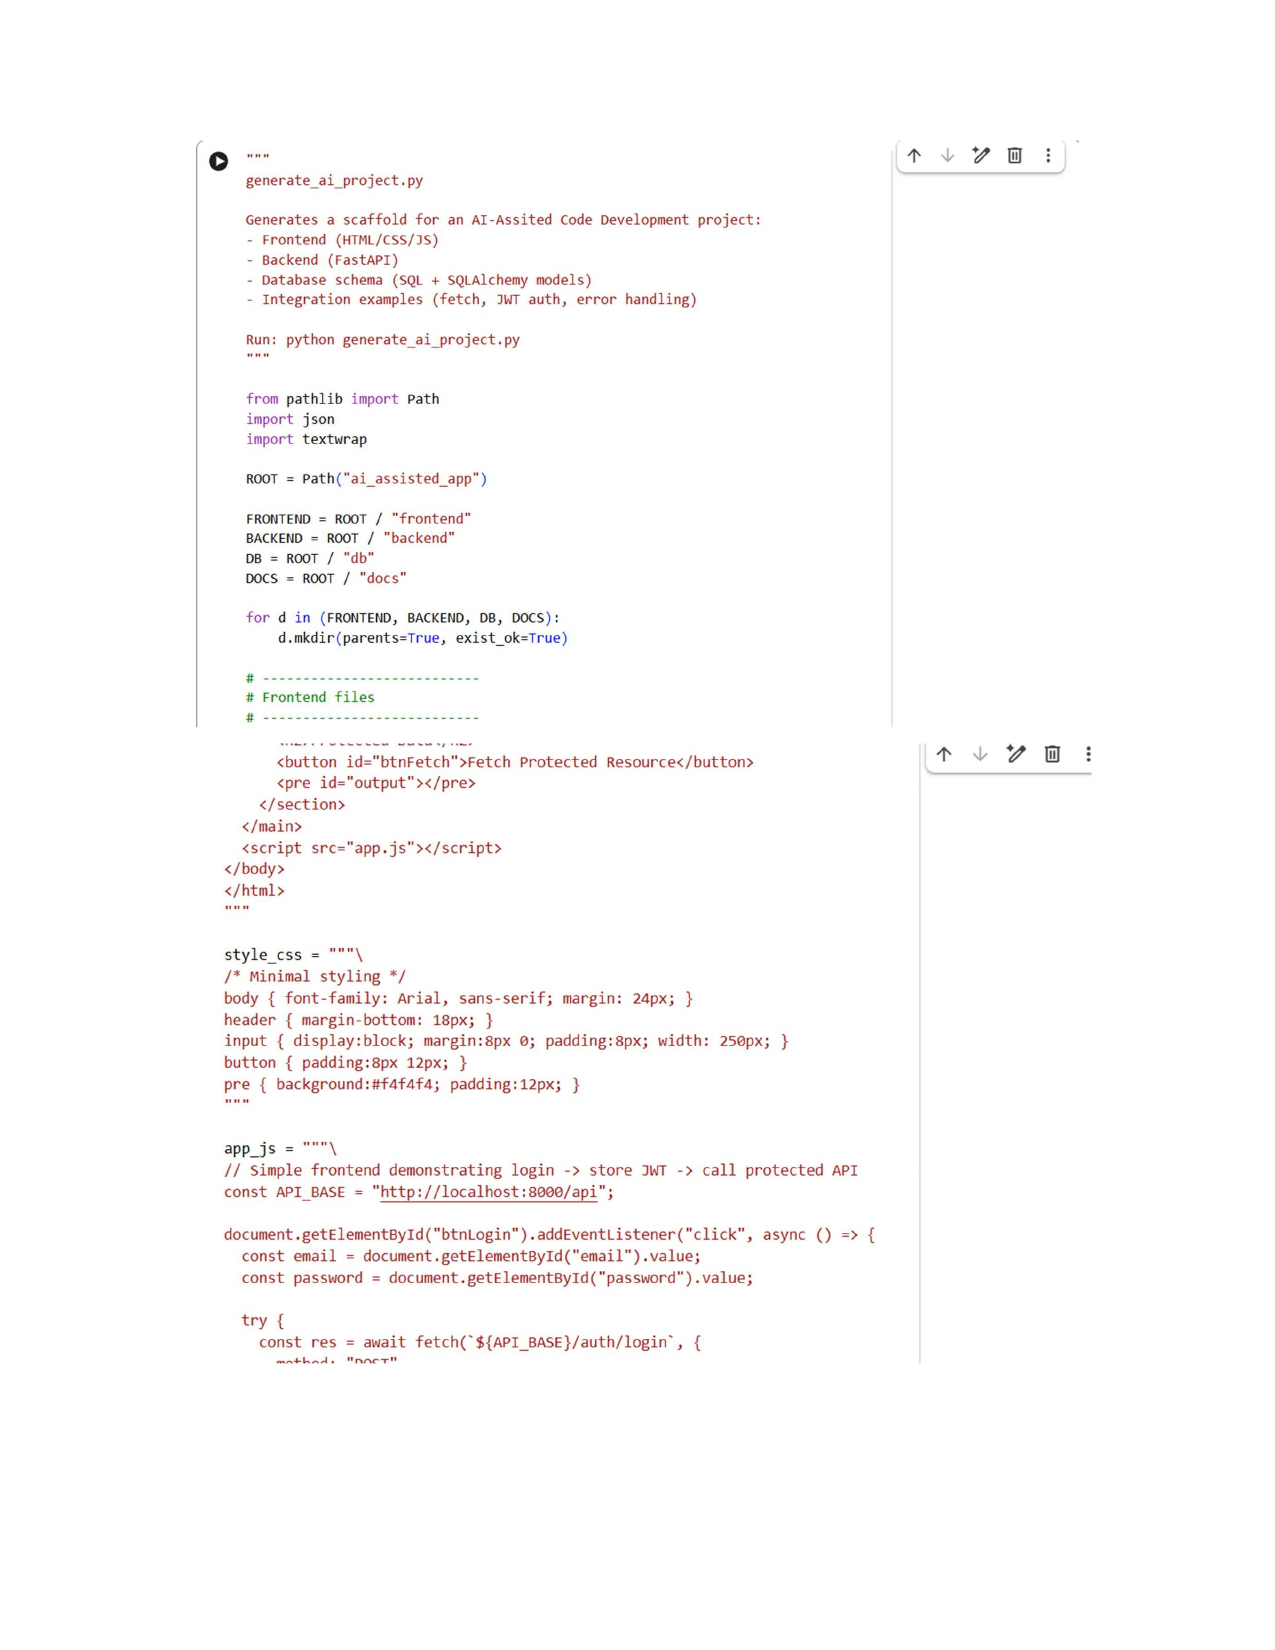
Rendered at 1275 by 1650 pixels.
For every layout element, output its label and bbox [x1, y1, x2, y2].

picture [207, 743, 1092, 1364]
picture [194, 140, 1080, 731]
